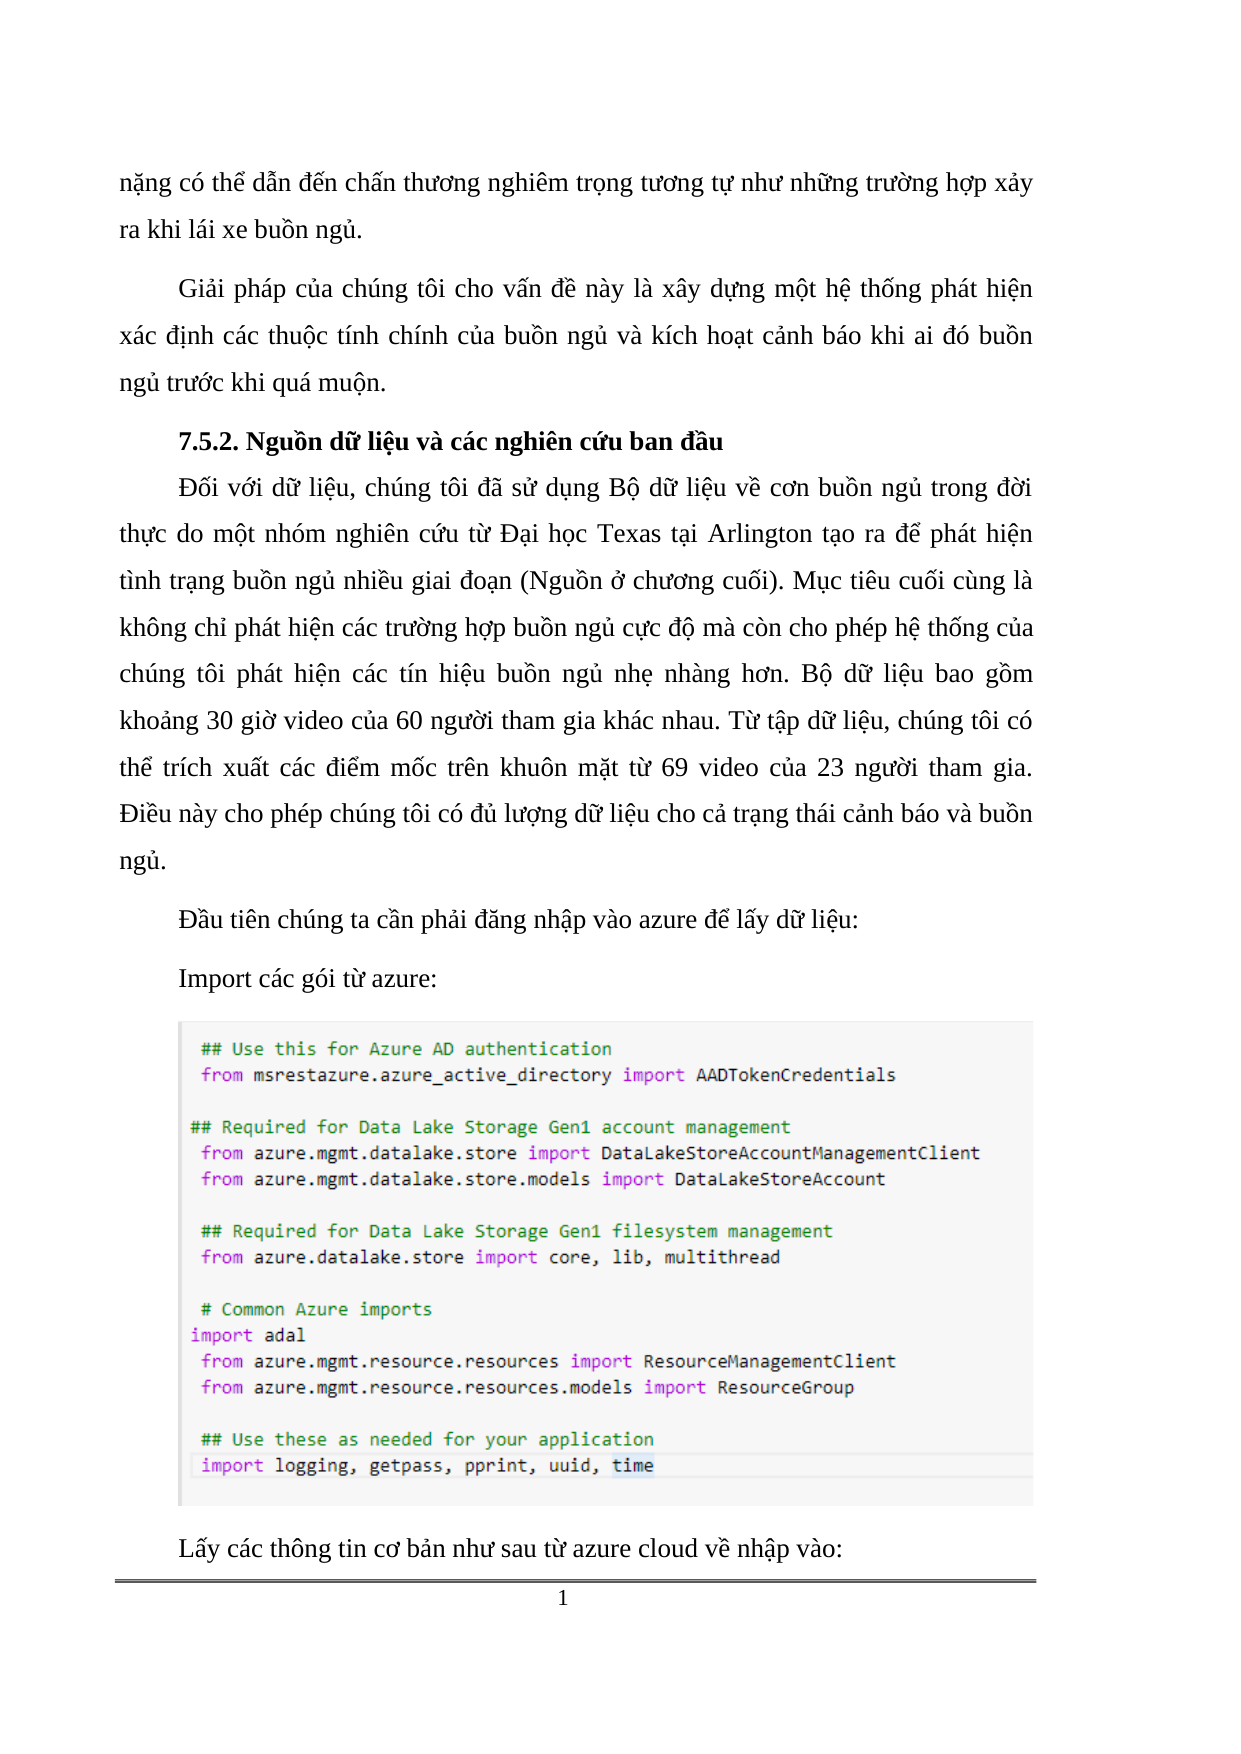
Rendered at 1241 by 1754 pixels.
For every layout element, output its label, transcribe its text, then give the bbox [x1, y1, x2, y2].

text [119, 166, 1034, 244]
picture [178, 1021, 1034, 1506]
text Đối với dữ liệu, chúng tôi đã sử dụng Bộ dữ liệu về cơn buồn ngủ trong đời thực do một nhóm nghiên cứu từ Đại học Texas tại Arlington tạo ra để phát hiện tình trạng buồn ngủ nhiều giai đoạn (Nguồn ở chương cuối). Mục tiêu cuối cùng là không chỉ phát hiện các trường hợp buồn ngủ cực độ mà còn cho phép hệ thống của chúng tôi phát hiện các tín hiệu buồn ngủ nhẹ nhàng hơn. Bộ dữ liệu bao gồm khoảng 30 giờ video của 60 người tham gia khác nhau. Từ tập dữ liệu, chúng tôi có thể trích xuất các điểm mốc trên khuôn mặt từ 69 video của 23 người tham gia. Điều này cho phép chúng tôi có đủ lượng dữ liệu cho cả trạng thái cảnh báo và buồn ngủ. [119, 471, 1034, 875]
text Đầu tiên chúng ta cần phải đăng nhập vào azure để lấy dữ liệu: [119, 903, 1034, 934]
subtitle 7.5.2. Nguồn dữ liệu và các nghiên cứu ban đầu [60, 425, 1034, 456]
text Giải pháp của chúng tôi cho vấn đề này là xây dựng một hệ thống phát hiện xác định các thuộc tính chính của buồn ngủ và kích hoạt cảnh báo khi ai đó buồn ngủ trước khi quá muộn. [119, 272, 1034, 397]
text Import các gói từ azure: [119, 962, 1034, 994]
text Lấy các thông tin cơ bản như sau từ azure cloud về nhập vào: [119, 1532, 1034, 1563]
